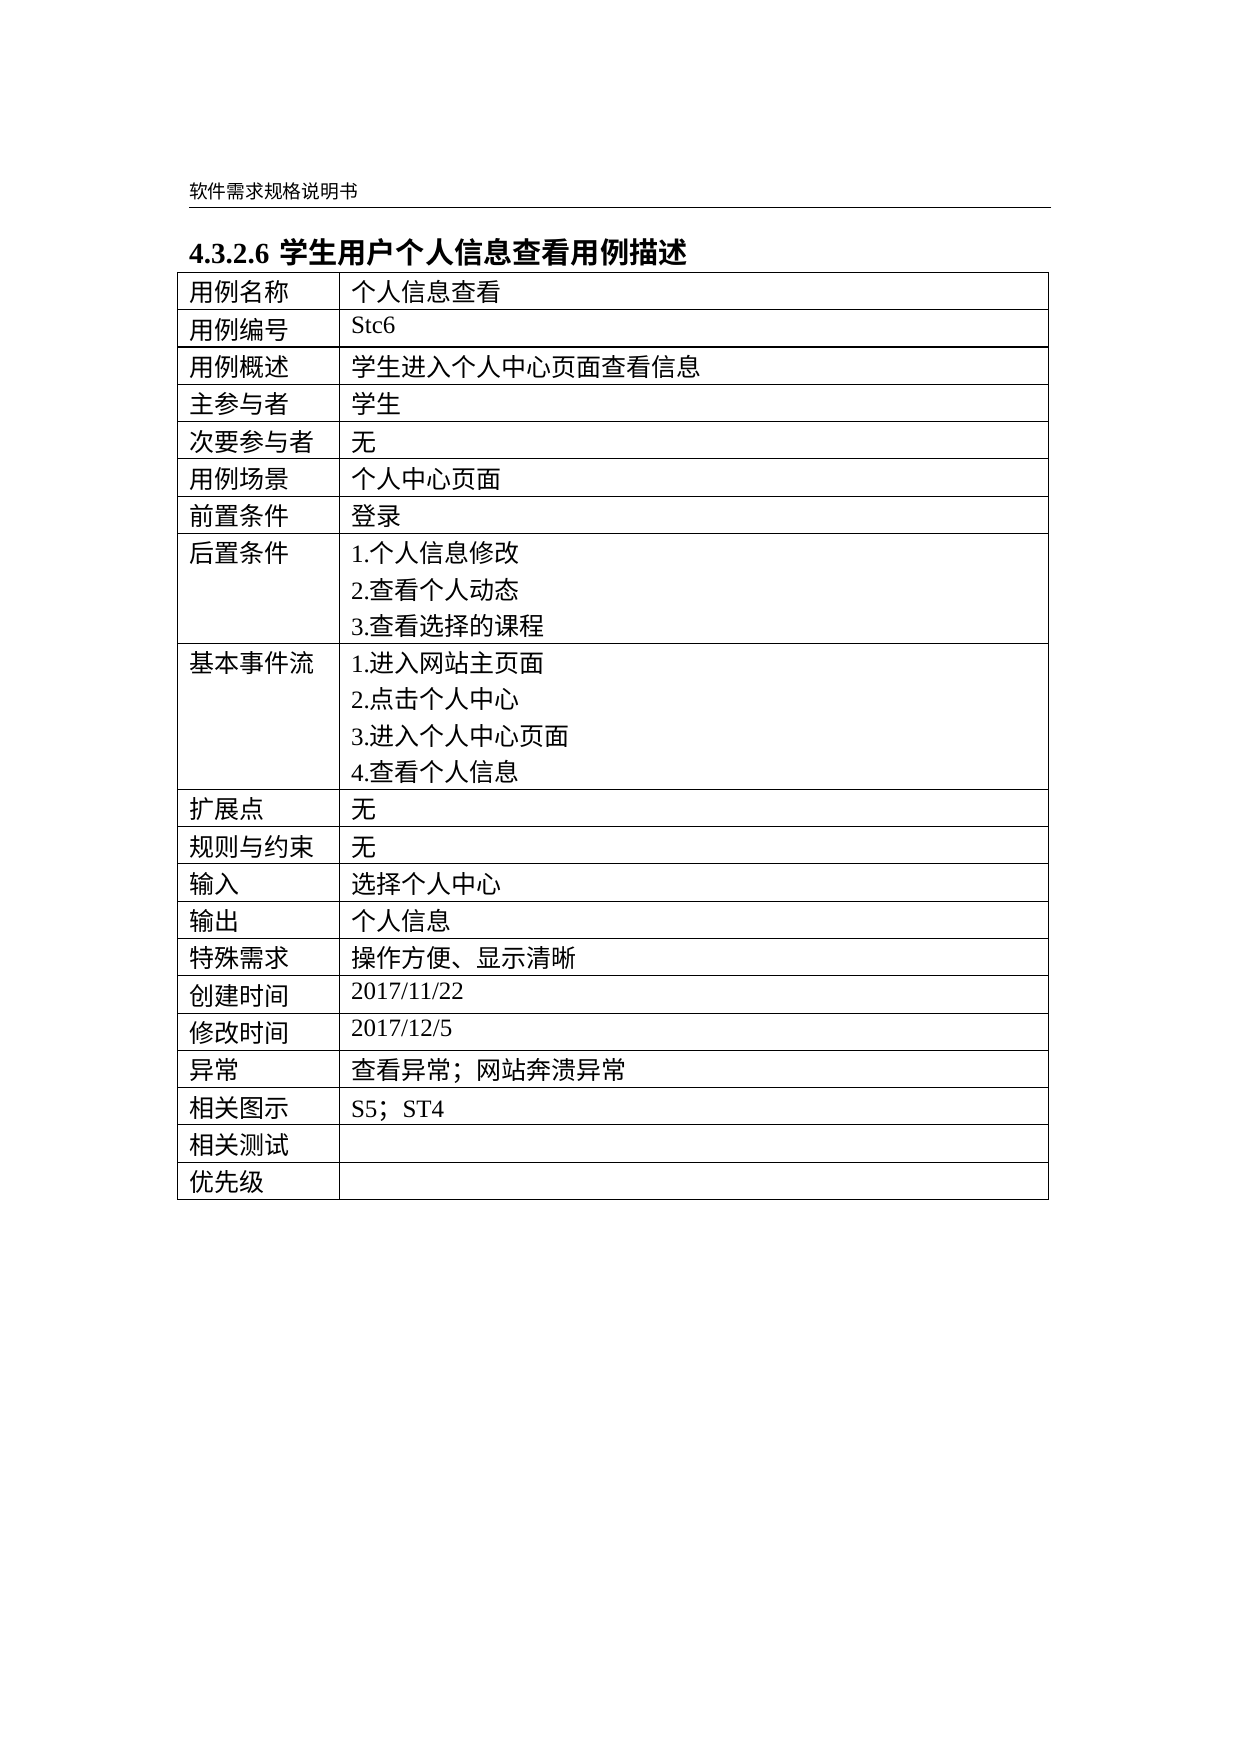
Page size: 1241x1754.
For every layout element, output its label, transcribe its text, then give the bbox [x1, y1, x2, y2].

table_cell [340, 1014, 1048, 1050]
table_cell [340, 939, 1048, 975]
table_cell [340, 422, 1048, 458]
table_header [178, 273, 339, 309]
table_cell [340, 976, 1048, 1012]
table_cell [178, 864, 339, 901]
subtitle 学生用户个人信息查看用例描述 [189, 229, 1051, 272]
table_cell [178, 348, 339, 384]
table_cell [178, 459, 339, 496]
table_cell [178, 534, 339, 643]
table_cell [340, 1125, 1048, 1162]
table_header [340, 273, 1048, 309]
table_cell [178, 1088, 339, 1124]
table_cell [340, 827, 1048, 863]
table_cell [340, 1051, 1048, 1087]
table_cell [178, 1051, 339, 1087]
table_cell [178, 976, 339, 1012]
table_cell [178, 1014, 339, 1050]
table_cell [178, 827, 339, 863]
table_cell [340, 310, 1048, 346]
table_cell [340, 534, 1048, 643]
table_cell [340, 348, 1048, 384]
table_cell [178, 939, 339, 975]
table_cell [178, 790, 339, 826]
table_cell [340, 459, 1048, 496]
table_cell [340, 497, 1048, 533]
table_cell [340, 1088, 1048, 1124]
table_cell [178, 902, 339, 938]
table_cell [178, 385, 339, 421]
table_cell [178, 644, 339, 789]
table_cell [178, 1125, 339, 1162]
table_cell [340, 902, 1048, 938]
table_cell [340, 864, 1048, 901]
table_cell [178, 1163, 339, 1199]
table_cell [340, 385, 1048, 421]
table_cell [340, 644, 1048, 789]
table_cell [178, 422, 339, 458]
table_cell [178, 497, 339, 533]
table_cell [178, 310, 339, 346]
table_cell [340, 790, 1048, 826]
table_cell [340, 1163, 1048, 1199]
